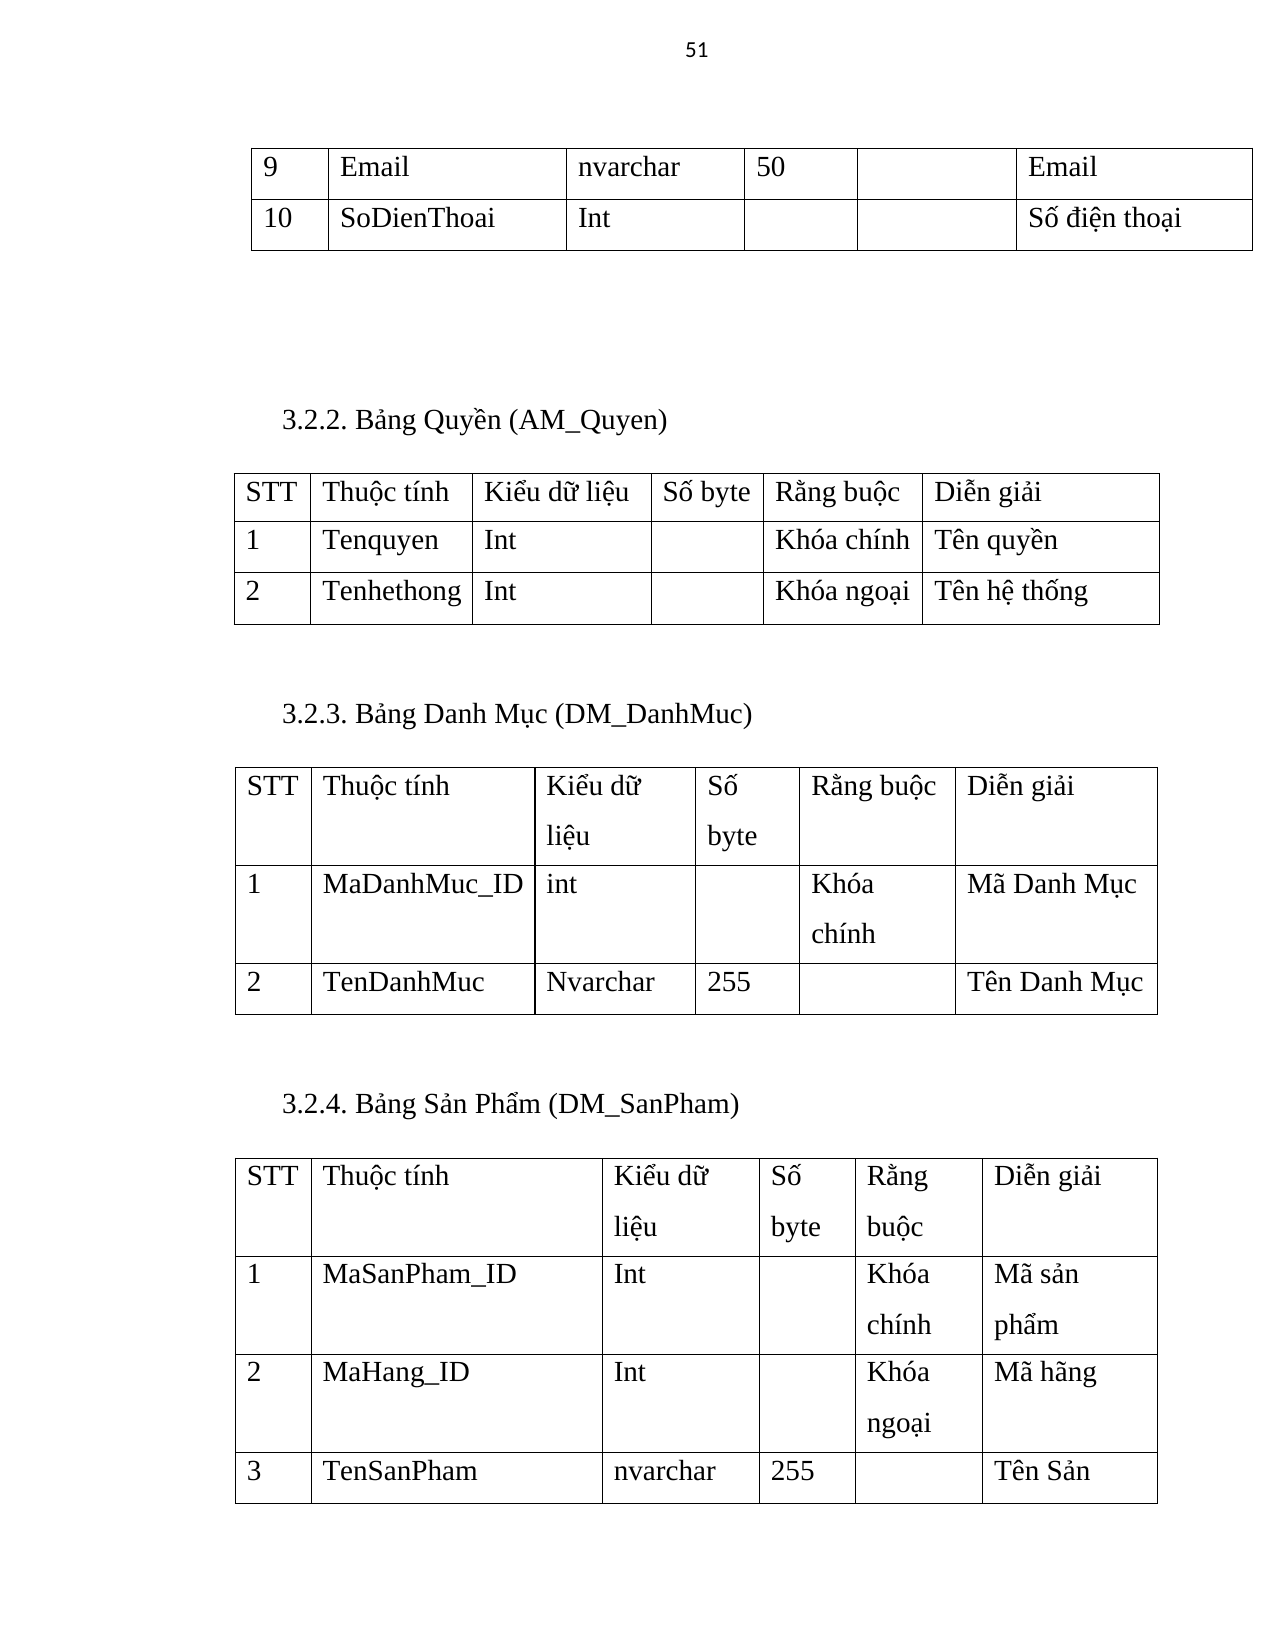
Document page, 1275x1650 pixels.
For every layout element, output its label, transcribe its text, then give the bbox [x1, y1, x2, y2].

table_header STT [236, 1159, 311, 1256]
table_cell SoDienThoai [329, 200, 566, 250]
table_cell Tên Danh Mục [956, 964, 1157, 1014]
table_cell Số điện thoại [1017, 200, 1252, 250]
table_cell Int [603, 1355, 759, 1452]
table_header Kiểu dữ liệu [473, 474, 651, 521]
table_cell Mã sản phẩm [983, 1257, 1157, 1353]
table_header Diễn giải [956, 768, 1157, 865]
table_cell 2 [236, 964, 311, 1014]
table_cell [760, 1257, 855, 1353]
table_cell 255 [760, 1453, 855, 1503]
table_cell [858, 149, 1016, 199]
table_cell [800, 964, 955, 1014]
table_header Thuộc tính [311, 474, 472, 521]
table_cell TenSanPham [312, 1453, 602, 1503]
table_cell [652, 522, 763, 572]
table_cell 2 [235, 573, 310, 623]
table_header Rằng buộc [856, 1159, 982, 1256]
table_header STT [235, 474, 310, 521]
table_cell 1 [235, 522, 310, 572]
table_cell 1 [236, 866, 311, 963]
table_cell Mã hãng [983, 1355, 1157, 1452]
table_cell MaHang_ID [312, 1355, 602, 1452]
list 3.2.4. Bảng Sản Phẩm (DM_SanPham) [254, 1086, 1186, 1120]
table_cell MaSanPham_ID [312, 1257, 602, 1353]
table_cell Int [567, 200, 744, 250]
table_cell 3 [236, 1453, 311, 1503]
table_cell Mã Danh Mục [956, 866, 1157, 963]
table_cell 50 [745, 149, 857, 199]
table_cell 10 [252, 200, 328, 250]
table_header Số byte [696, 768, 799, 865]
table_header Số byte [760, 1159, 855, 1256]
table_header Số byte [652, 474, 763, 521]
table_cell Tên hệ thống [923, 573, 1159, 623]
table_cell [745, 200, 857, 250]
table_header Kiểu dữ liệu [603, 1159, 759, 1256]
table_cell Tên quyền [923, 522, 1159, 572]
table_cell nvarchar [567, 149, 744, 199]
table_header Kiểu dữ liệu [536, 768, 695, 865]
table_cell Tenhethong [311, 573, 472, 623]
table_header Thuộc tính [312, 768, 534, 865]
table_cell [760, 1355, 855, 1452]
list 3.2.2. Bảng Quyền (AM_Quyen) [254, 402, 1186, 436]
table_cell 1 [236, 1257, 311, 1353]
table_cell [858, 200, 1016, 250]
table_cell Khóa ngoại [764, 573, 922, 623]
table_header Thuộc tính [312, 1159, 602, 1256]
table_cell 255 [696, 964, 799, 1014]
table_cell Int [473, 573, 651, 623]
table_cell 9 [252, 149, 328, 199]
table_cell Khóa chính [800, 866, 955, 963]
table_cell Int [473, 522, 651, 572]
table_cell nvarchar [603, 1453, 759, 1503]
table_cell Tenquyen [311, 522, 472, 572]
table_header Diễn giải [923, 474, 1159, 521]
table_header Diễn giải [983, 1159, 1157, 1256]
table_cell Khóa chính [856, 1257, 982, 1353]
table_cell Email [1017, 149, 1252, 199]
table_header Rằng buộc [800, 768, 955, 865]
table_cell [652, 573, 763, 623]
table_cell MaDanhMuc_ID [312, 866, 534, 963]
table_cell TenDanhMuc [312, 964, 534, 1014]
table_cell [696, 866, 799, 963]
table_cell 2 [236, 1355, 311, 1452]
table_cell Email [329, 149, 566, 199]
table_cell [856, 1453, 982, 1503]
table_cell int [536, 866, 695, 963]
table_cell Khóa chính [764, 522, 922, 572]
table_cell Int [603, 1257, 759, 1353]
table_cell Nvarchar [536, 964, 695, 1014]
table_cell Tên Sản phẩm [983, 1453, 1157, 1503]
table_header Rằng buộc [764, 474, 922, 521]
table_cell Khóa ngoại [856, 1355, 982, 1452]
table_header STT [236, 768, 311, 865]
list 3.2.3. Bảng Danh Mục (DM_DanhMuc) [254, 696, 1186, 729]
